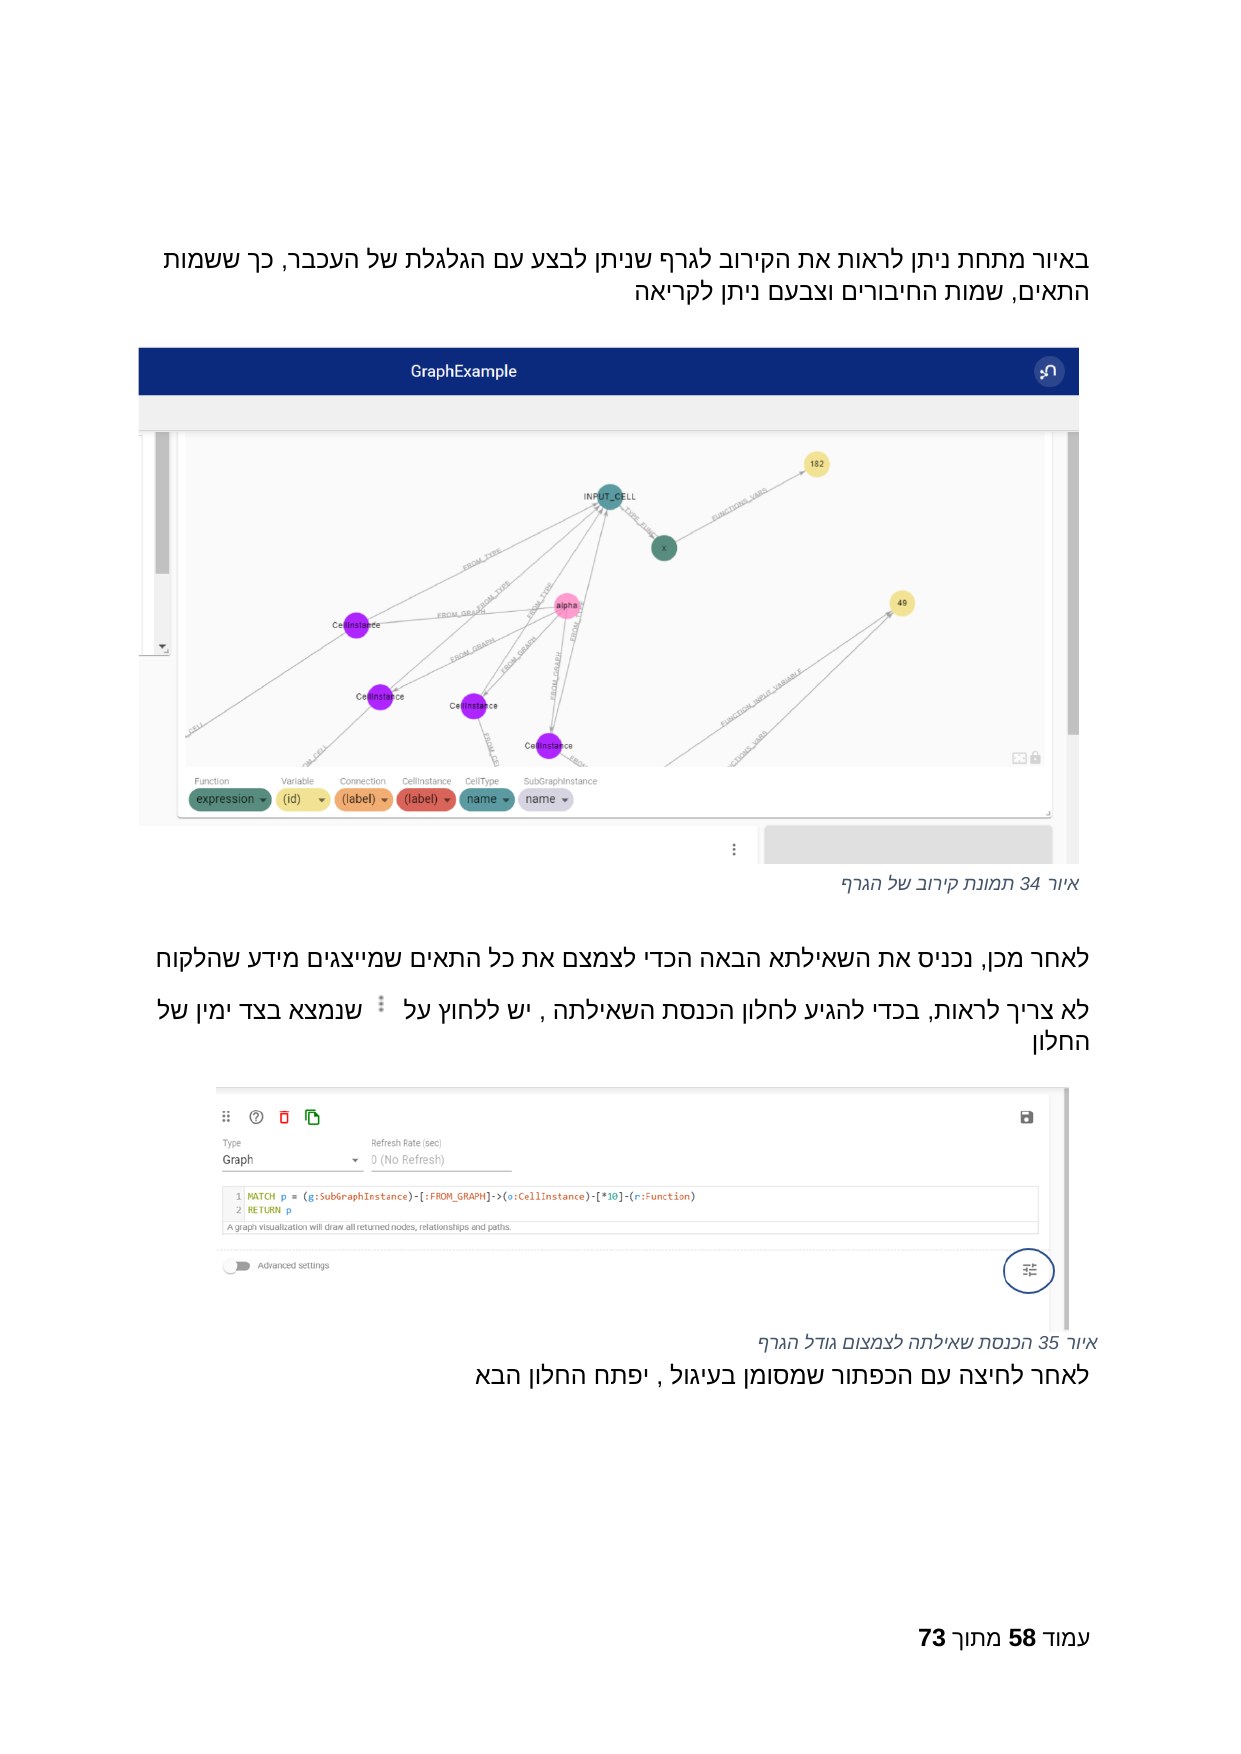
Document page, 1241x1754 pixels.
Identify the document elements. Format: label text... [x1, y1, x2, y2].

picture [150, 1075, 1091, 1339]
picture [369, 975, 397, 1020]
text לאחר מכן, נכניס את השאילתא הבאה הכדי לצמצם את כל התאים שמייצגים מידע שהלקוח לא צריך לראות, בכדי להגיע לחלון הכנסת השאילתה , יש ללחוץ על שנמצא בצד ימין של החלון [150, 944, 1090, 1056]
picture [138, 343, 1079, 864]
text באיור מתחת ניתן לראות את הקירוב לגרף שניתן לבצע עם הגלגלת של העכבר, כך ששמות התאים, שמות החיבורים וצבעם ניתן לקריאה [150, 245, 1090, 305]
text לאחר לחיצה עם הכפתור שמסומן בעיגול , יפתח החלון הבא [150, 1361, 1090, 1389]
